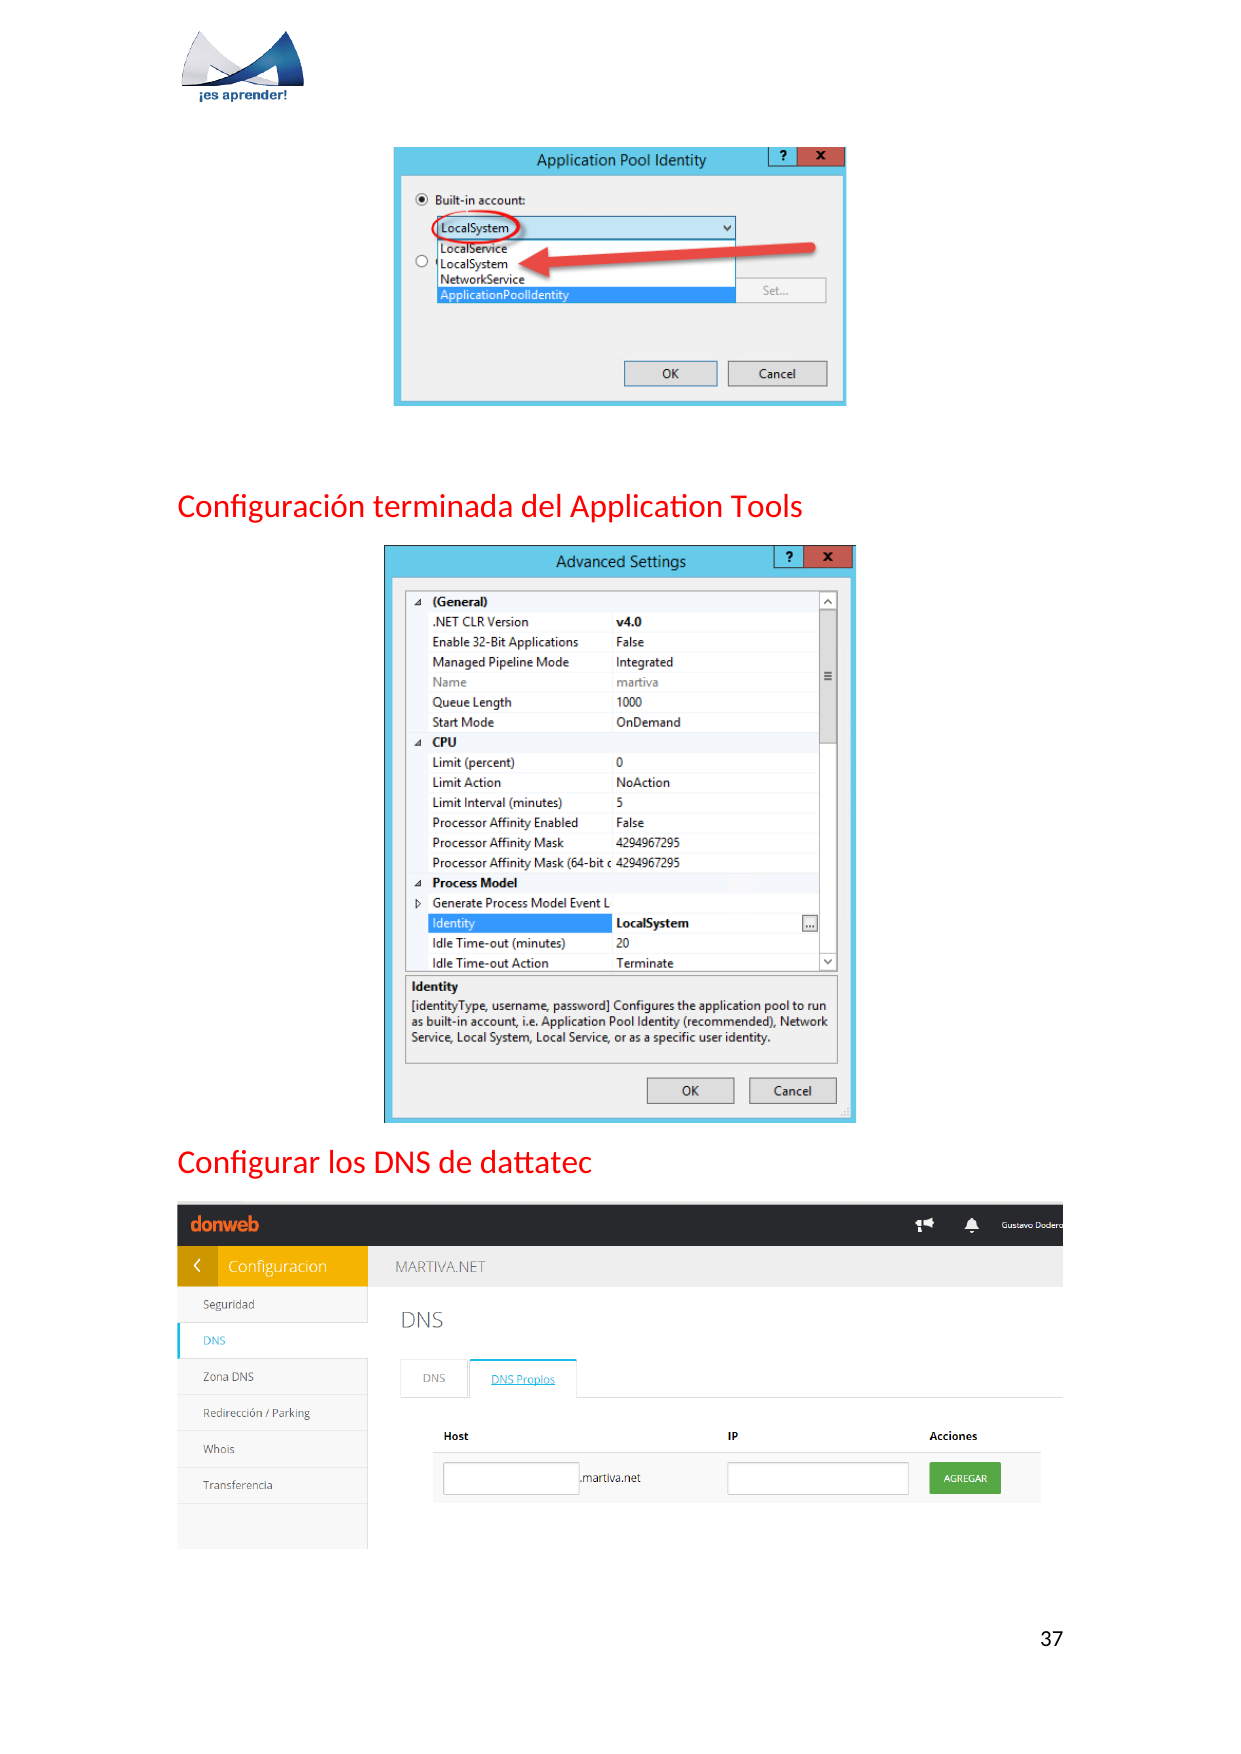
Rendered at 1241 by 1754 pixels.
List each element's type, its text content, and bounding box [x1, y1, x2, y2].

picture [393, 147, 847, 406]
text Configurar los DNS de dattatec [177, 1141, 1063, 1182]
picture [176, 29, 308, 104]
picture [384, 545, 857, 1123]
text Configuración terminada del Application Tools [177, 485, 1063, 526]
picture [177, 1201, 1063, 1549]
